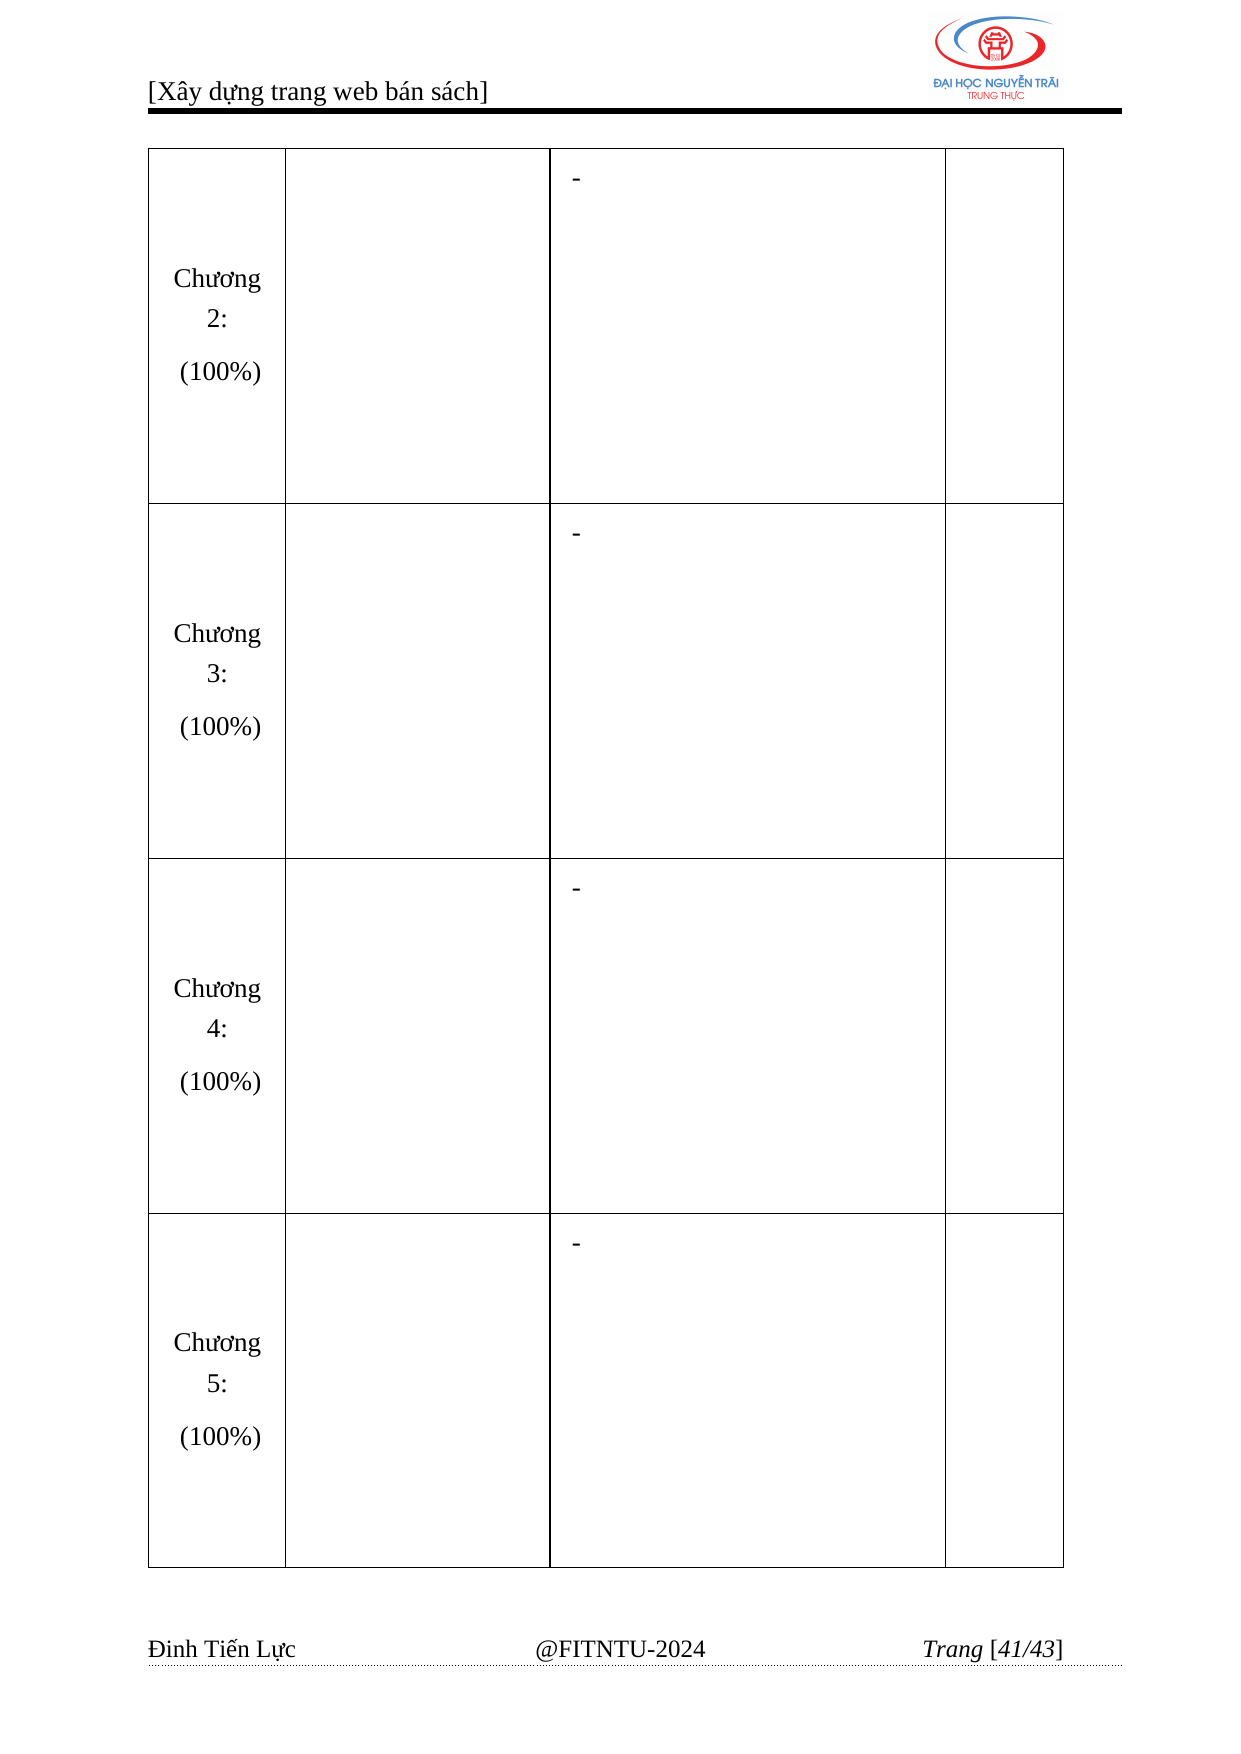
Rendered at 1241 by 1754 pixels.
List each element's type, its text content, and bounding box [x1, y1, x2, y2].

table_cell [551, 149, 945, 503]
table_cell Chương 5: (100%) [149, 1214, 285, 1567]
table_cell Chương 2: (100%) [149, 149, 285, 503]
table_cell [286, 1214, 549, 1567]
table_cell [946, 1214, 1063, 1567]
table_cell [551, 1214, 945, 1567]
table_cell Chương 3: (100%) [149, 504, 285, 857]
table_cell [946, 504, 1063, 857]
table_cell [551, 504, 945, 857]
table_cell [286, 859, 549, 1212]
table_cell Chương 4: (100%) [149, 859, 285, 1212]
table_cell [946, 149, 1063, 503]
table_cell [551, 859, 945, 1212]
table_cell [946, 859, 1063, 1212]
table_cell [286, 504, 549, 857]
table_cell [286, 149, 549, 503]
picture [926, 11, 1065, 104]
